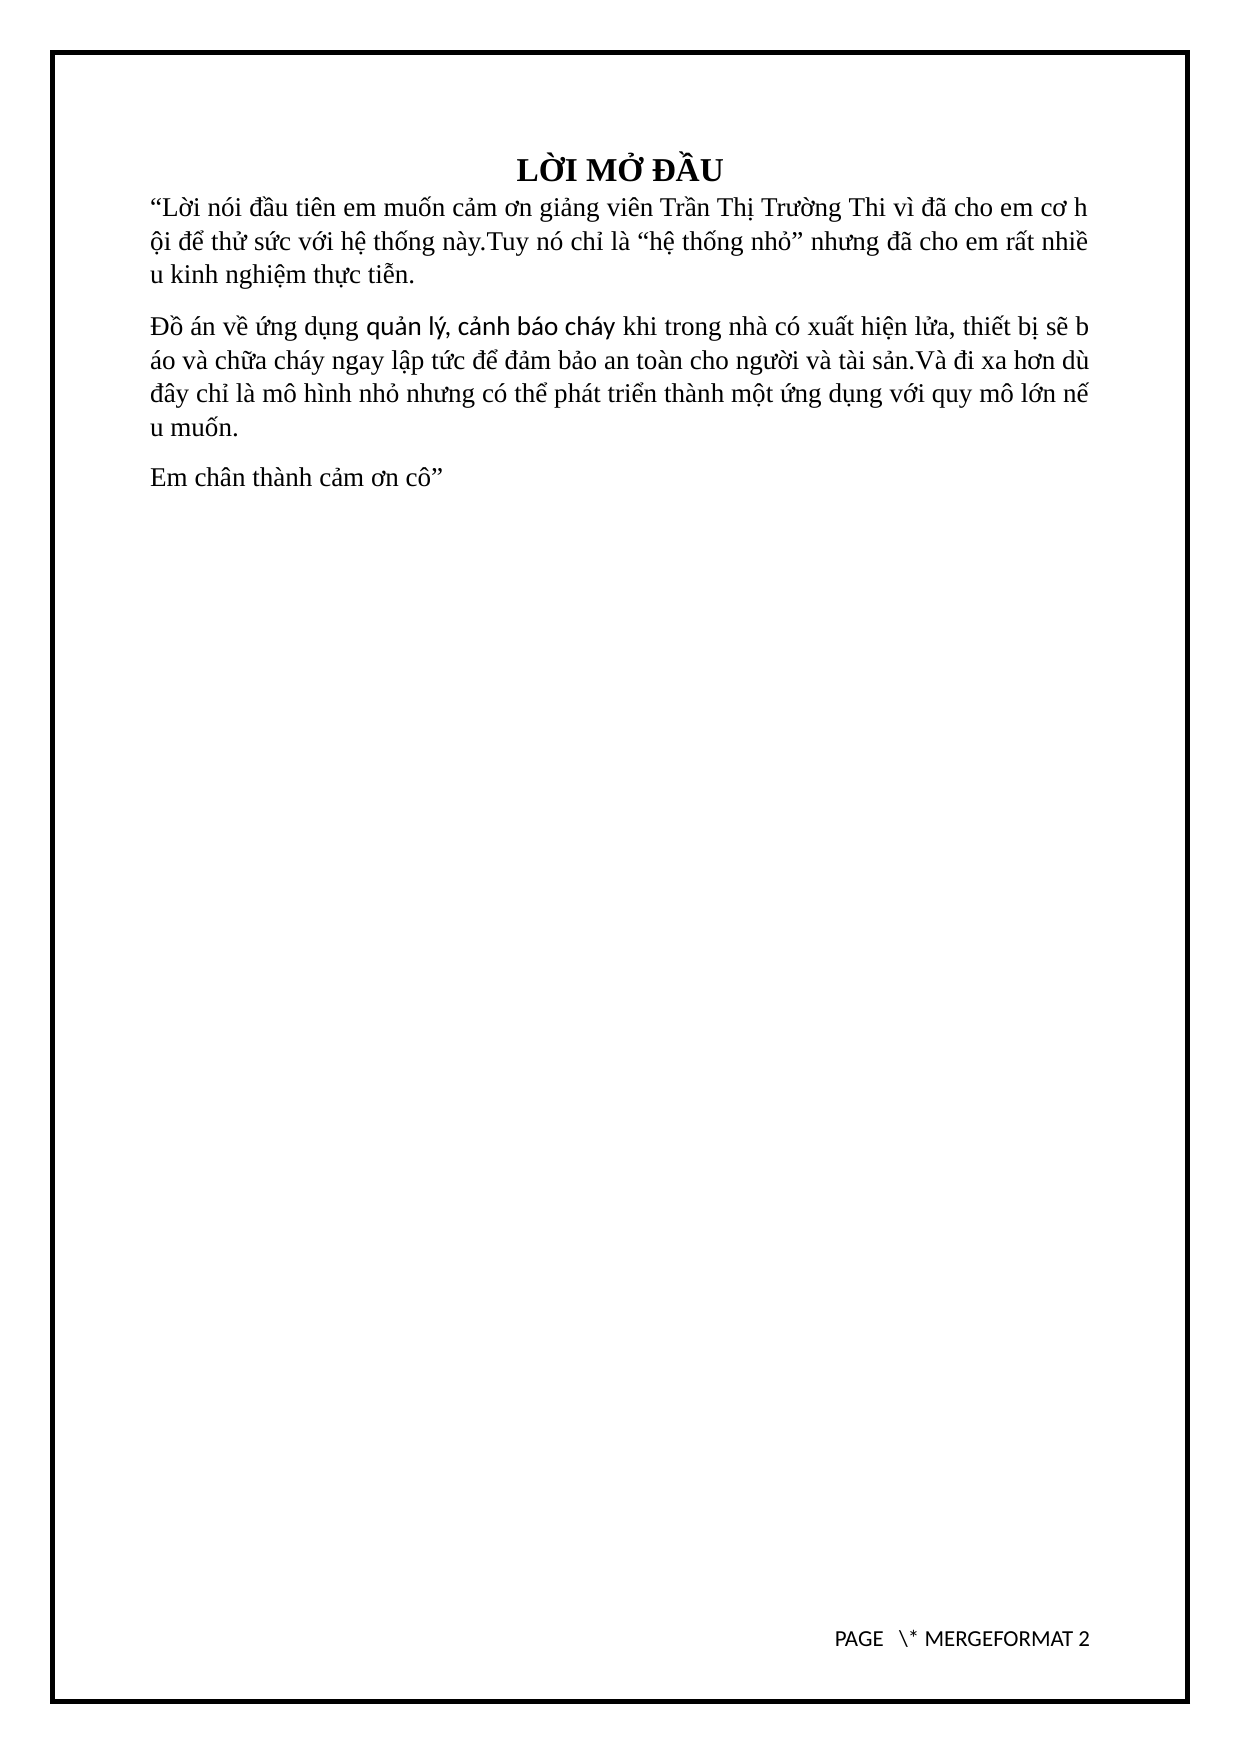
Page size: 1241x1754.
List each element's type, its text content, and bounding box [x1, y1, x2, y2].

text Đồ án về ứng dụng quản lý, cảnh báo cháy khi trong nhà có xuất hiện lửa, thiết bị sẽ báo và chữa cháy ngay lập tức để đảm bảo an toàn cho người và tài sản.Và đi xa hơn dù đây chỉ là mô hình nhỏ nhưng có thể phát triển thành một ứng dụng với quy mô lớn nếu muốn. [150, 309, 1090, 442]
subtitle LỜI MỞ ĐẦU [150, 150, 1090, 188]
text “Lời nói đầu tiên em muốn cảm ơn giảng viên Trần Thị Trường Thi vì đã cho em cơ hội để thử sức với hệ thống này.Tuy nó chỉ là “hệ thống nhỏ” nhưng đã cho em rất nhiều kinh nghiệm thực tiễn. [150, 191, 1090, 289]
text Em chân thành cảm ơn cô” [150, 461, 1090, 492]
